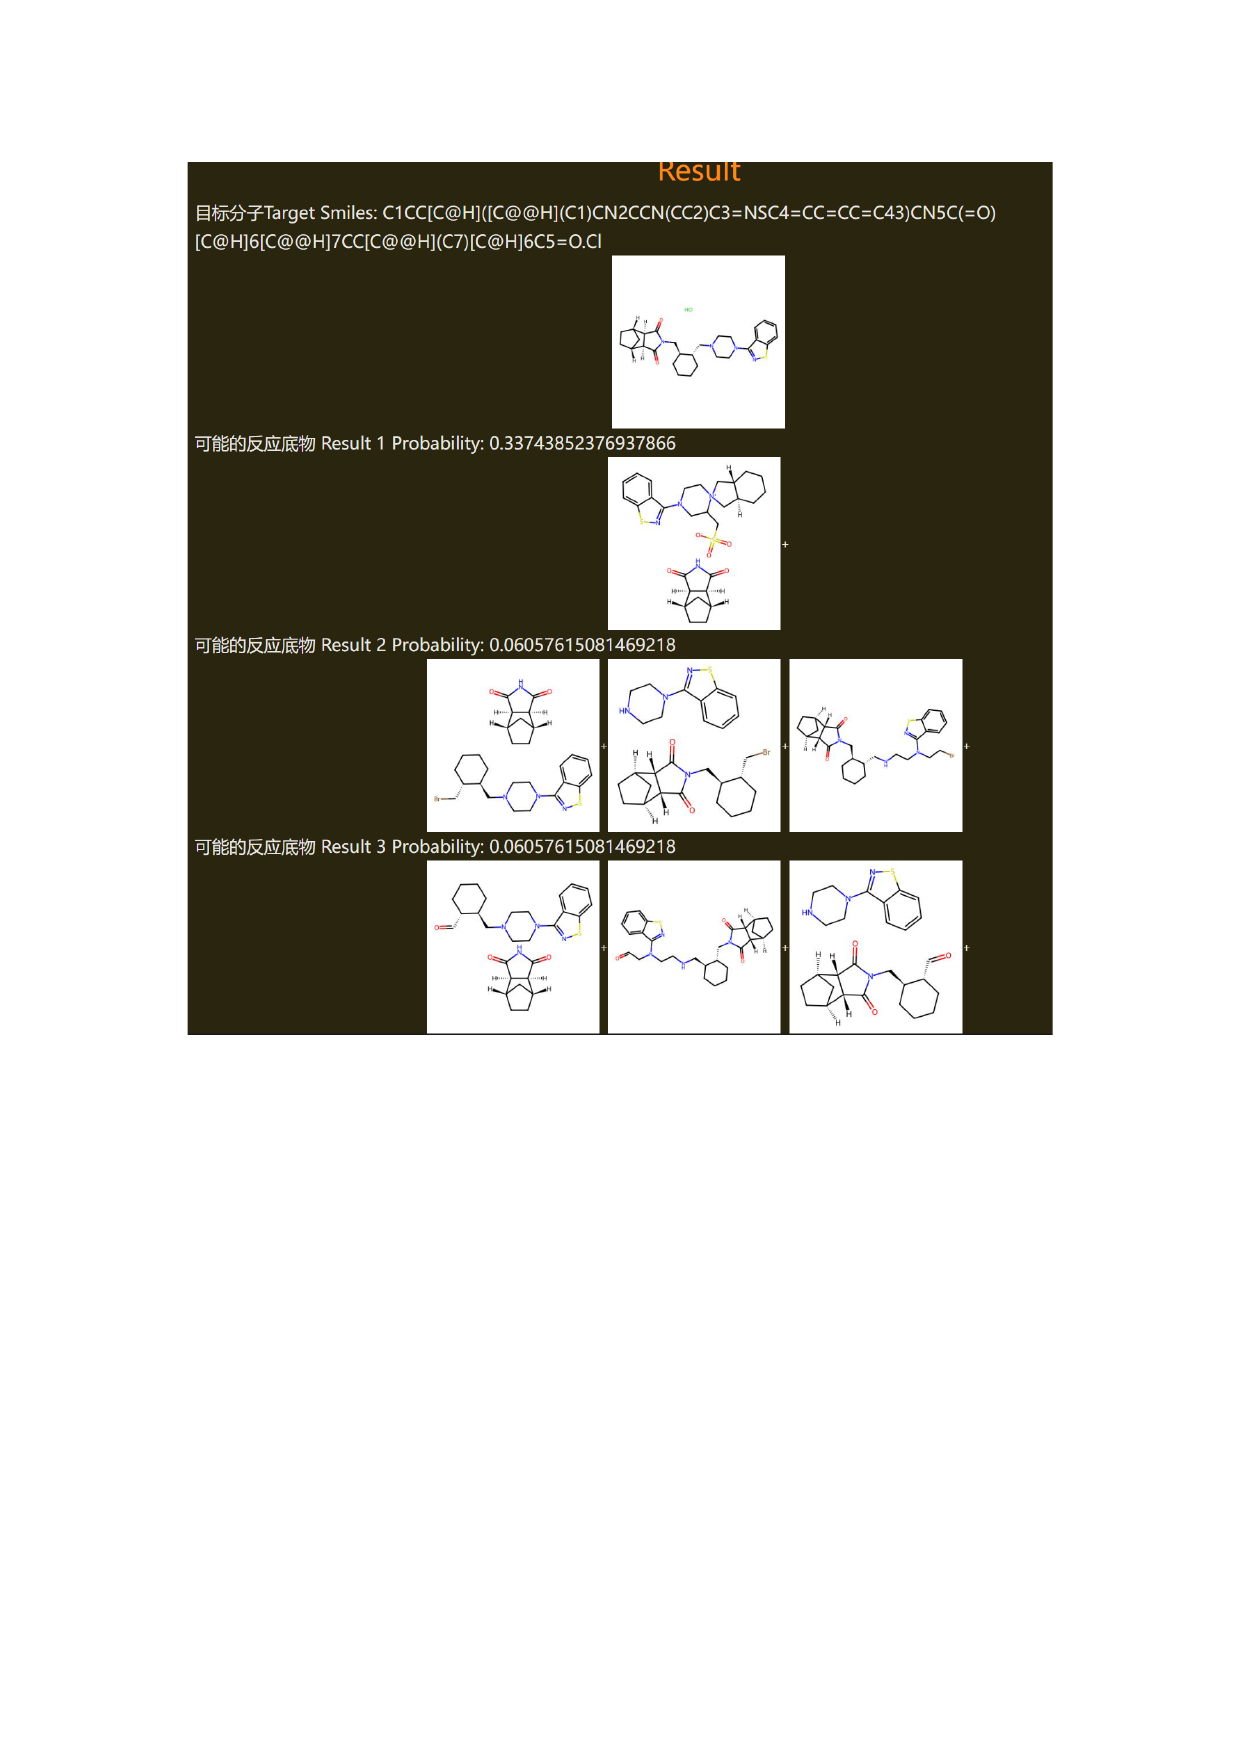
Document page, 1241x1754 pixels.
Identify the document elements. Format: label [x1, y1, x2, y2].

picture [187, 162, 1053, 1035]
